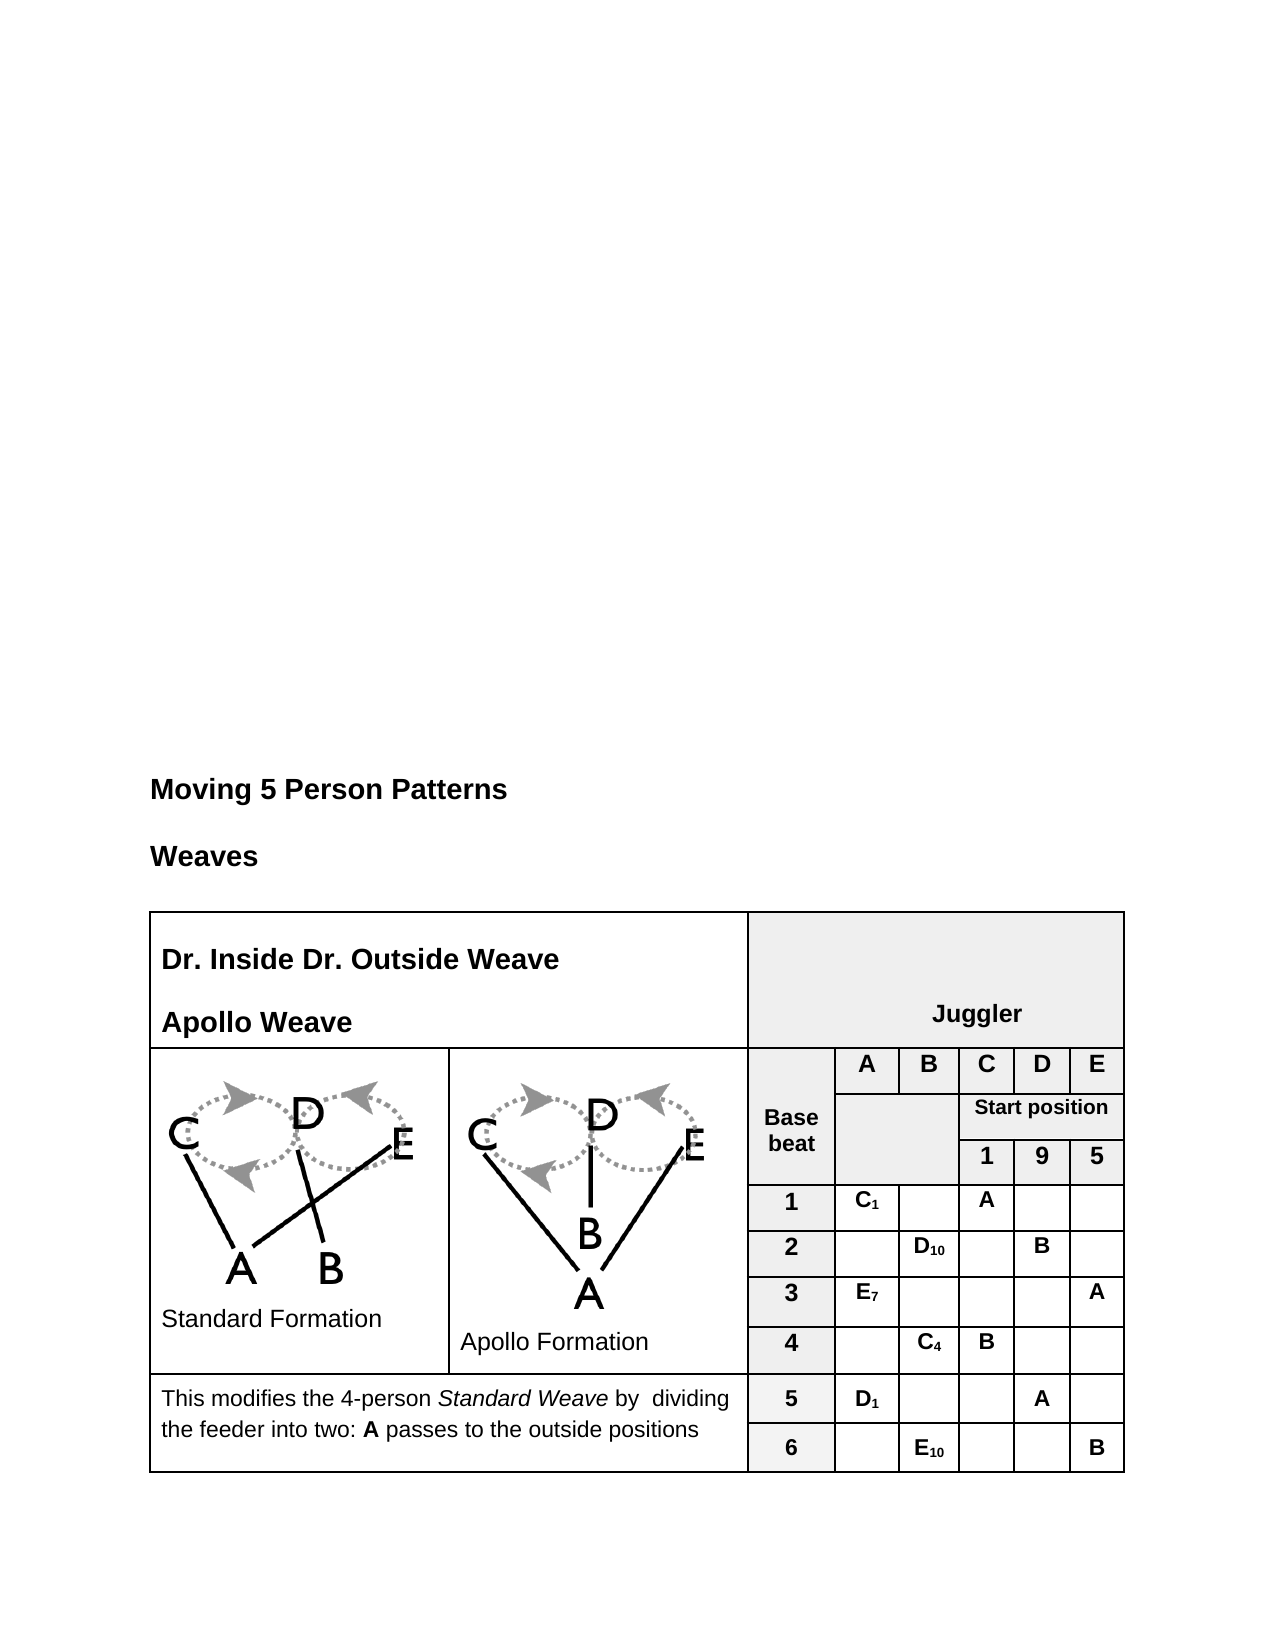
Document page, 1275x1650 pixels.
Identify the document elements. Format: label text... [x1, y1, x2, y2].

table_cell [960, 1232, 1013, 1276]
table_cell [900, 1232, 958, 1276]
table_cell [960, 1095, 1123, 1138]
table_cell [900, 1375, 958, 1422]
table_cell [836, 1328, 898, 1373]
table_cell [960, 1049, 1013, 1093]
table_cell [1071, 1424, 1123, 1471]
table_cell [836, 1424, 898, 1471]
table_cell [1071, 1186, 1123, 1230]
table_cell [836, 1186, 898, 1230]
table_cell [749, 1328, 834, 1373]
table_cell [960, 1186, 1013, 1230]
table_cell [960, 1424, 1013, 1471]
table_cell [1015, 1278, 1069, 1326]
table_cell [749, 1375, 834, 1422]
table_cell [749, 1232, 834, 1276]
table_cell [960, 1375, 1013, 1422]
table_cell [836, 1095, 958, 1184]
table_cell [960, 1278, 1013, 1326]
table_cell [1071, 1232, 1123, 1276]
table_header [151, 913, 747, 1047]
picture [460, 1082, 711, 1324]
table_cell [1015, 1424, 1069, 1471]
subtitle Moving 5 Person Patterns [150, 772, 1125, 806]
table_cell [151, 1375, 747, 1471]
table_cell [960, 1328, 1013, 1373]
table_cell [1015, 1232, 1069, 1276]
subtitle Weaves [150, 839, 1125, 872]
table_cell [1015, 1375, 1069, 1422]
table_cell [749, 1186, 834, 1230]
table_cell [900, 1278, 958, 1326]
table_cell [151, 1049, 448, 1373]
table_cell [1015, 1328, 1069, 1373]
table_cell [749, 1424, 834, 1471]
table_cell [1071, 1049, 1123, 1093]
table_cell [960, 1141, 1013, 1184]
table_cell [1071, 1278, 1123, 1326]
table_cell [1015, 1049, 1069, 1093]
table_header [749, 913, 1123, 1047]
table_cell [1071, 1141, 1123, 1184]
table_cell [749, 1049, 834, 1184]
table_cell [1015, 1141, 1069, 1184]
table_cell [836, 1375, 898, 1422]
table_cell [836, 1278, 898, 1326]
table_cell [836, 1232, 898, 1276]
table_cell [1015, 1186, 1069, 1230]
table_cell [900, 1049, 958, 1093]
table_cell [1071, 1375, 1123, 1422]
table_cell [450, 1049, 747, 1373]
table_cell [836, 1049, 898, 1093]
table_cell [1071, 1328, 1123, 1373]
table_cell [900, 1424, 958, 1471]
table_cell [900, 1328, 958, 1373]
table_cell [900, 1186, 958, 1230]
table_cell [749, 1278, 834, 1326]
picture [161, 1079, 420, 1300]
